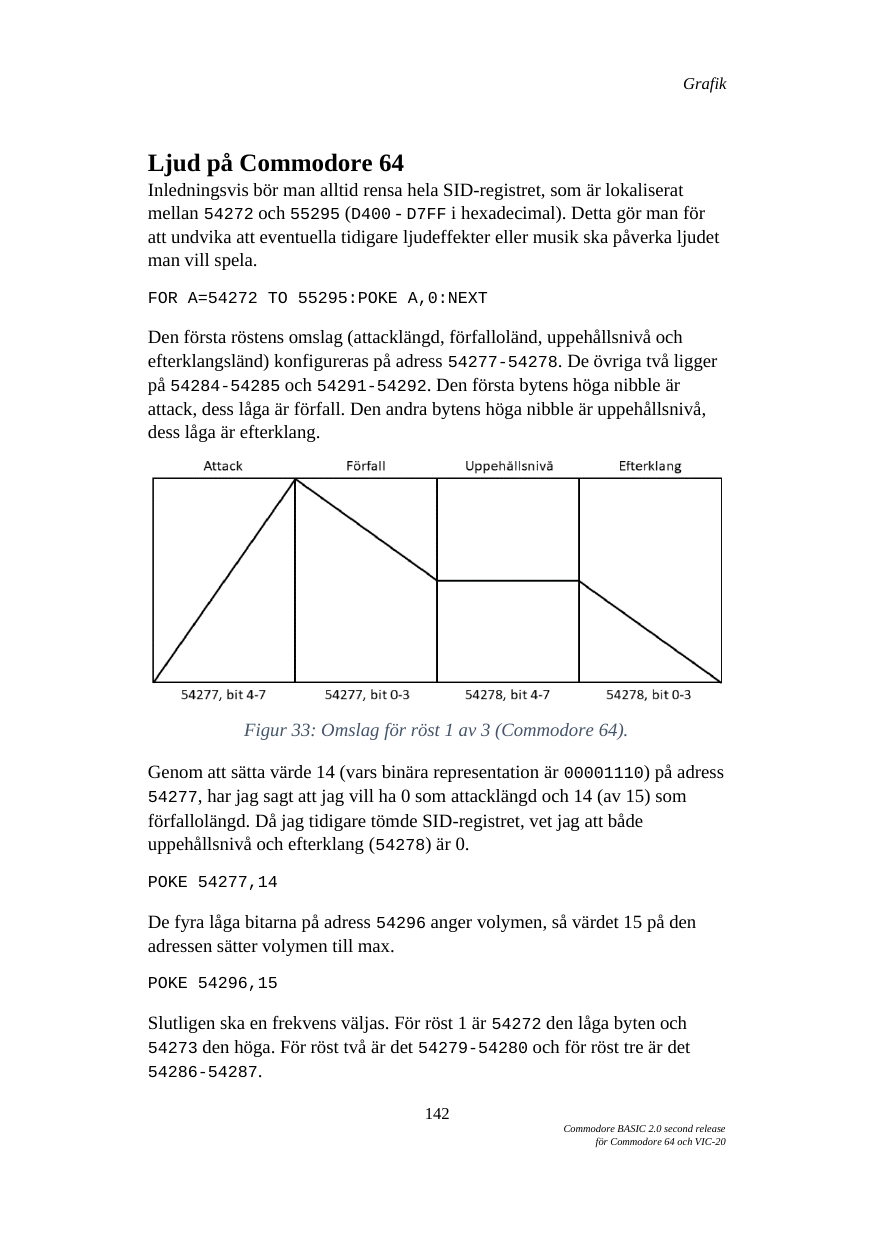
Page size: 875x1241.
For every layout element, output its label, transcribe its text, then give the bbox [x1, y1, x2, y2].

text Inledningsvis bör man alltid rensa hela SID-registret, som är lokaliserat mellan 54272 och 55295 (D400 - D7FF i hexadecimal). Detta gör man för att undvika att eventuella tidigare ljudeffekter eller musik ska påverka ljudet man vill spela. [148, 179, 726, 271]
text FOR A=54272 TO 55295:POKE A,0:NEXT [148, 289, 726, 308]
subtitle Ljud på Commodore 64 [148, 148, 726, 176]
text Den första röstens omslag (attacklängd, förfalloländ, uppehållsnivå och efterklangsländ) konfigureras på adress 54277-54278. De övriga två ligger på 54284-54285 och 54291-54292. Den första bytens höga nibble är attack, dess låga är förfall. Den andra bytens höga nibble är uppehållsnivå, dess låga är efterklang. [148, 326, 726, 443]
text Genom att sätta värde 14 (vars binära representation är 00001110) på adress 54277, har jag sagt att jag vill ha 0 som attacklängd och 14 (av 15) som förfallolängd. Då jag tidigare tömde SID-registret, vet jag att både uppehållsnivå och efterklang (54278) är 0. [148, 761, 726, 855]
picture [152, 461, 722, 701]
text Figur 33: Omslag för röst 1 av 3 (Commodore 64). [148, 719, 726, 740]
text Slutligen ska en frekvens väljas. För röst 1 är 54272 den låga byten och 54273 den höga. För röst två är det 54279-54280 och för röst tre är det 54286-54287. [148, 1012, 726, 1083]
text De fyra låga bitarna på adress 54296 anger volymen, så värdet 15 på den adressen sätter volymen till max. [148, 911, 726, 956]
text POKE 54296,15 [148, 975, 726, 994]
text POKE 54277,14 [148, 874, 726, 893]
